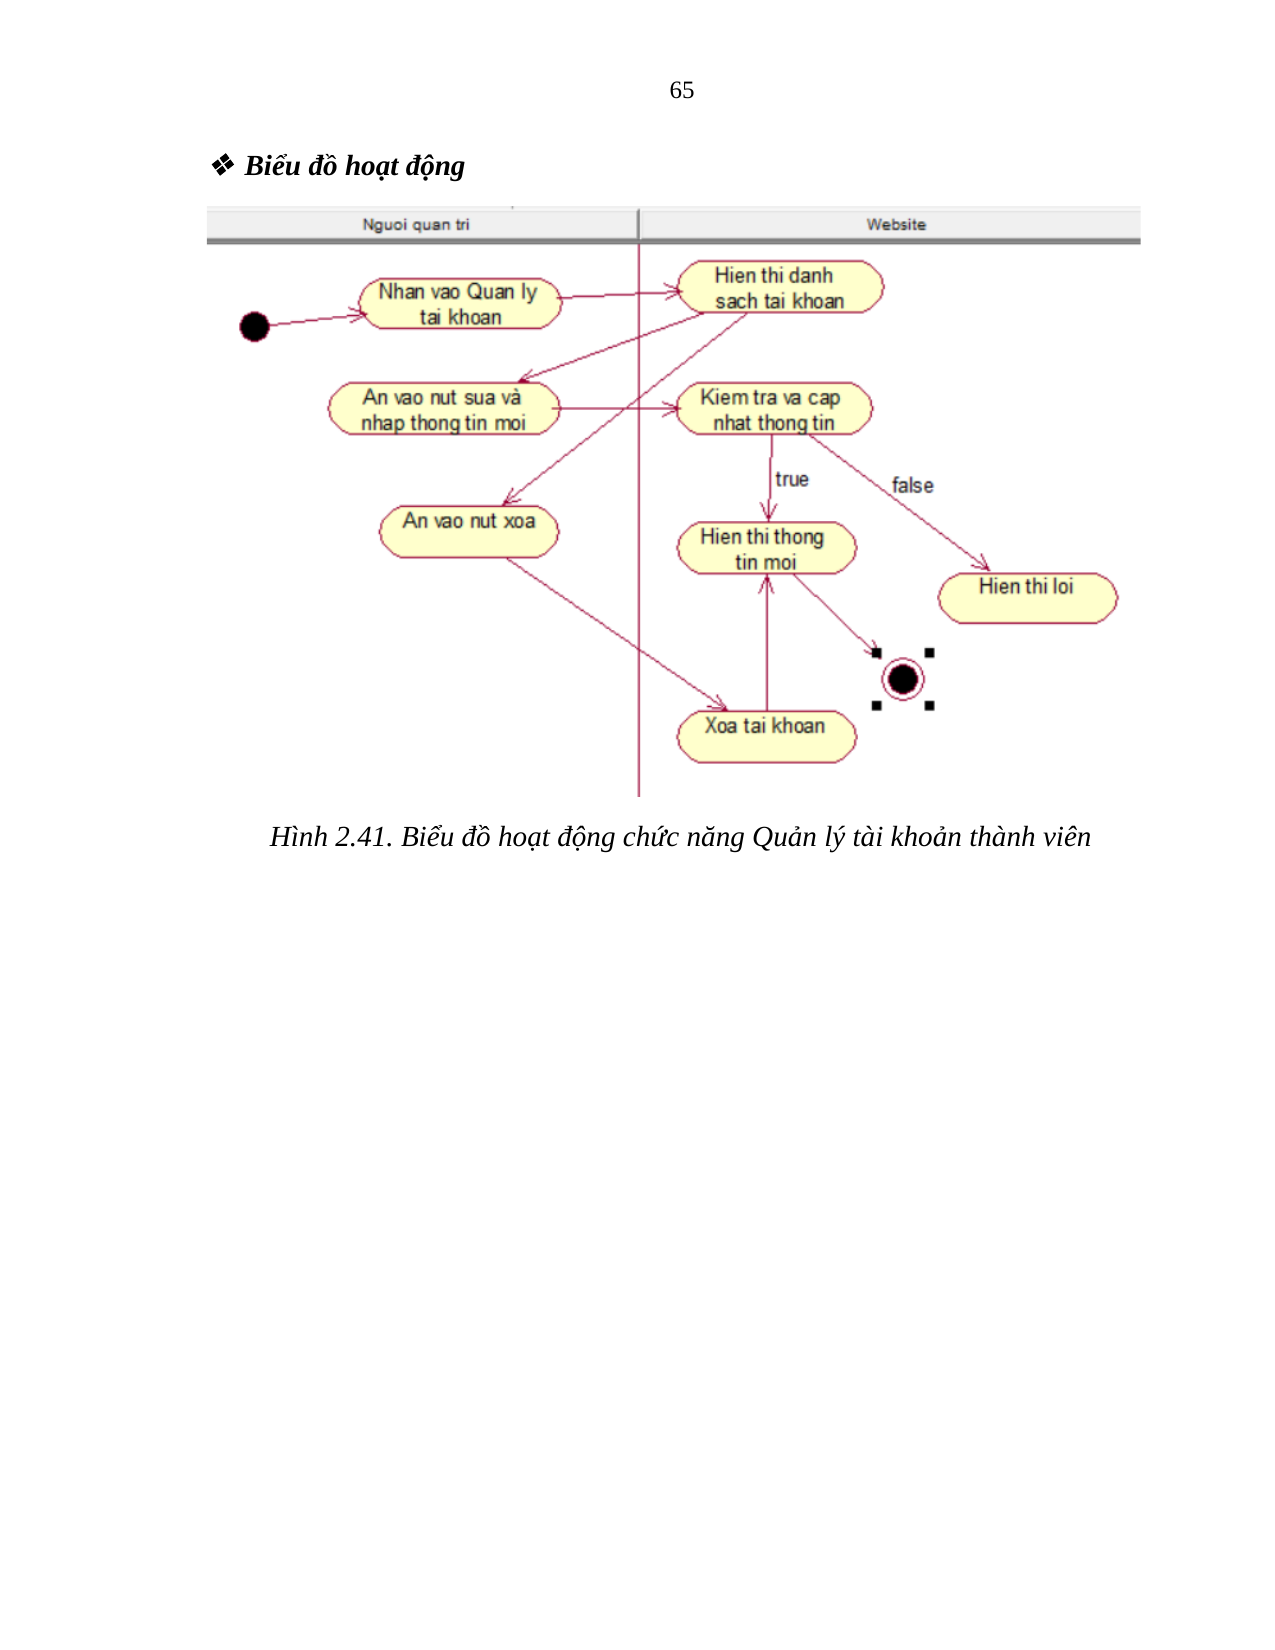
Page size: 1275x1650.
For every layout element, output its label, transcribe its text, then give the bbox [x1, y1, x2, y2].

list Biểu đồ hoạt động [207, 148, 1157, 181]
picture [206, 206, 1141, 797]
text Hình 2.41. Biểu đồ hoạt động chức năng Quản lý tài khoản thành viên [207, 819, 1157, 852]
